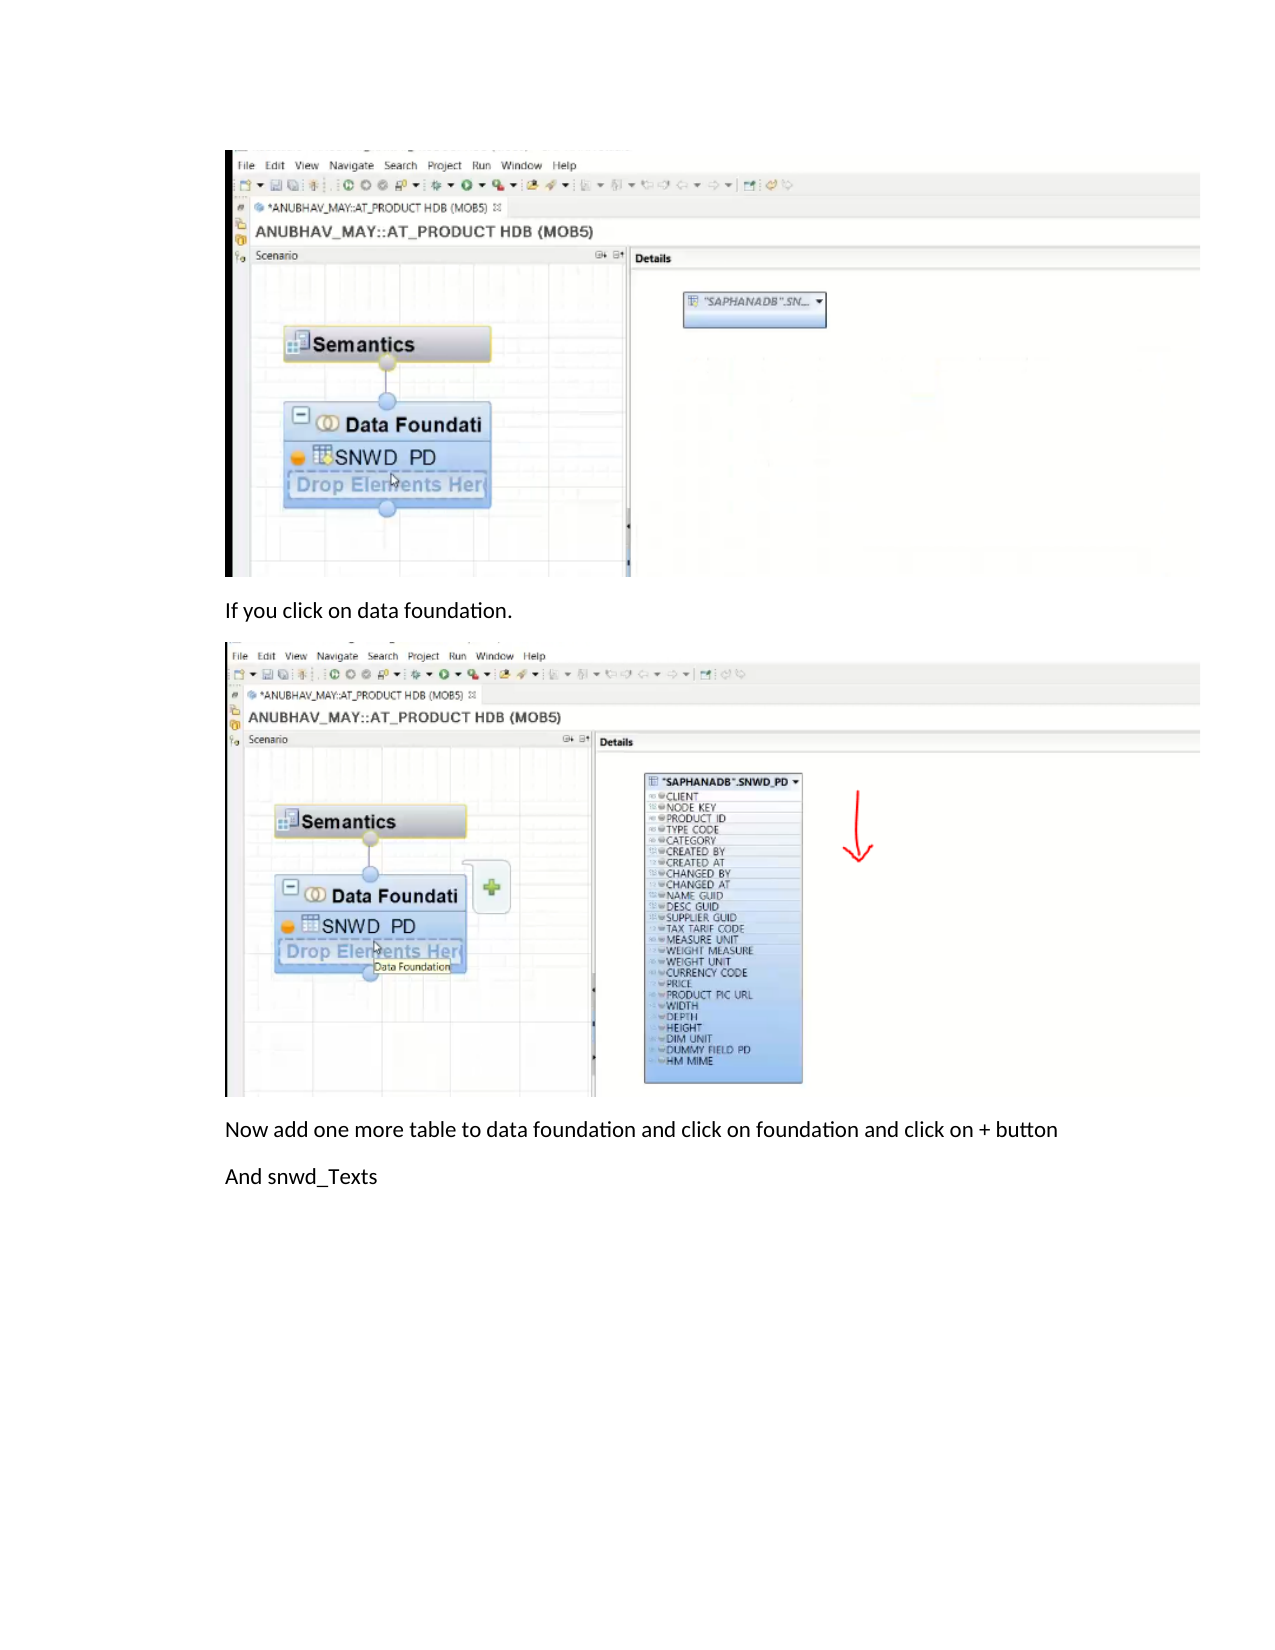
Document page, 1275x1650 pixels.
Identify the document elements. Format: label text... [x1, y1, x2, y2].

text Now add one more table to data foundation and click on foundation and click on + button [225, 1116, 1125, 1144]
picture [225, 642, 1200, 1097]
text And snwd_Texts [225, 1162, 1125, 1191]
text If you click on data foundation. [225, 596, 1125, 624]
picture [225, 150, 1200, 577]
